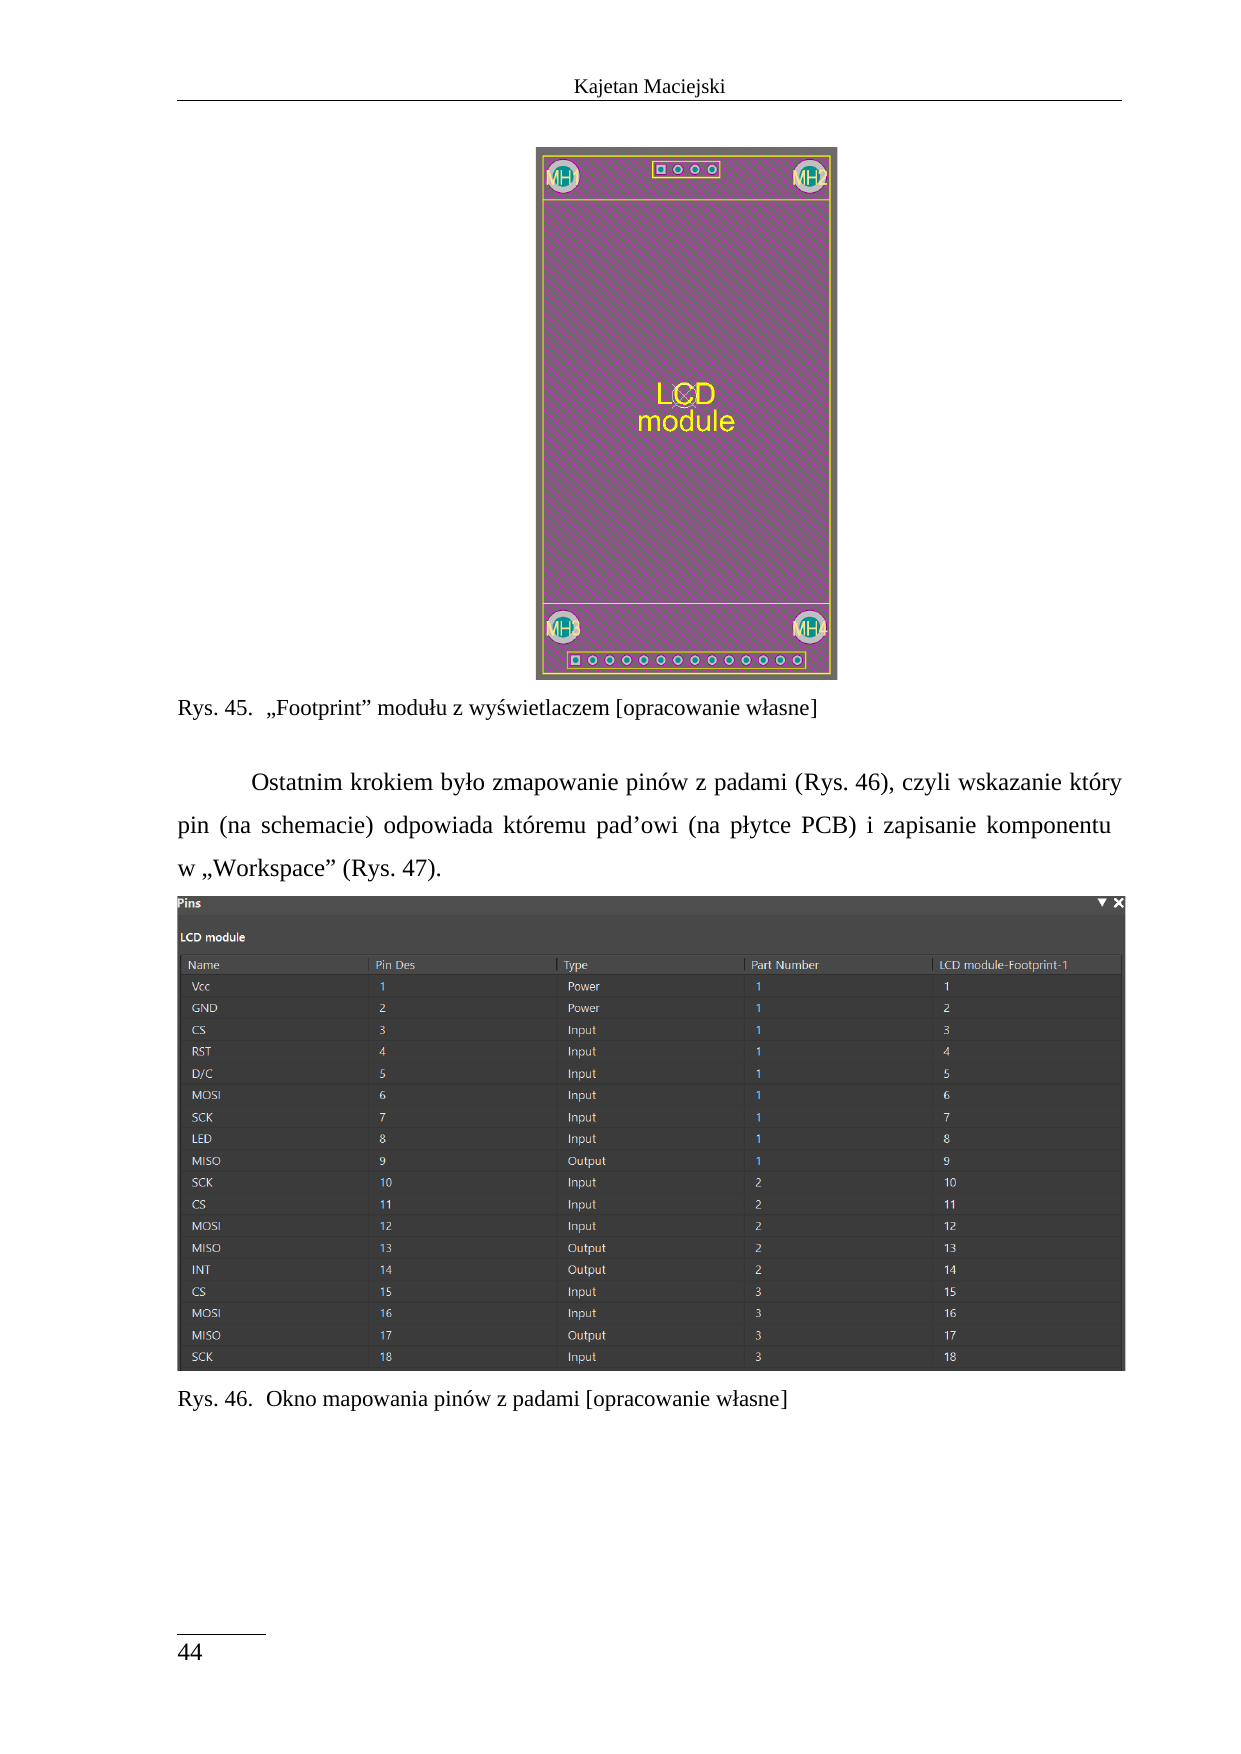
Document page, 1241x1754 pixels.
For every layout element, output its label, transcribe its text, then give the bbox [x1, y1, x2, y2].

text Okno mapowania pinów z padami [opracowanie własne] [177, 1385, 1122, 1411]
picture [535, 147, 838, 680]
text Ostatnim krokiem było zmapowanie pinów z padami (rys. 46), czyli wskazanie który pin (na schemacie) odpowiada któremu pad’owi (na płytce PCB) i zapisanie komponentu w „Workspace” (rys. 47). [177, 767, 1122, 882]
text „Footprint” modułu z wyświetlaczem [opracowanie własne] [177, 693, 1122, 720]
picture [177, 896, 1126, 1371]
